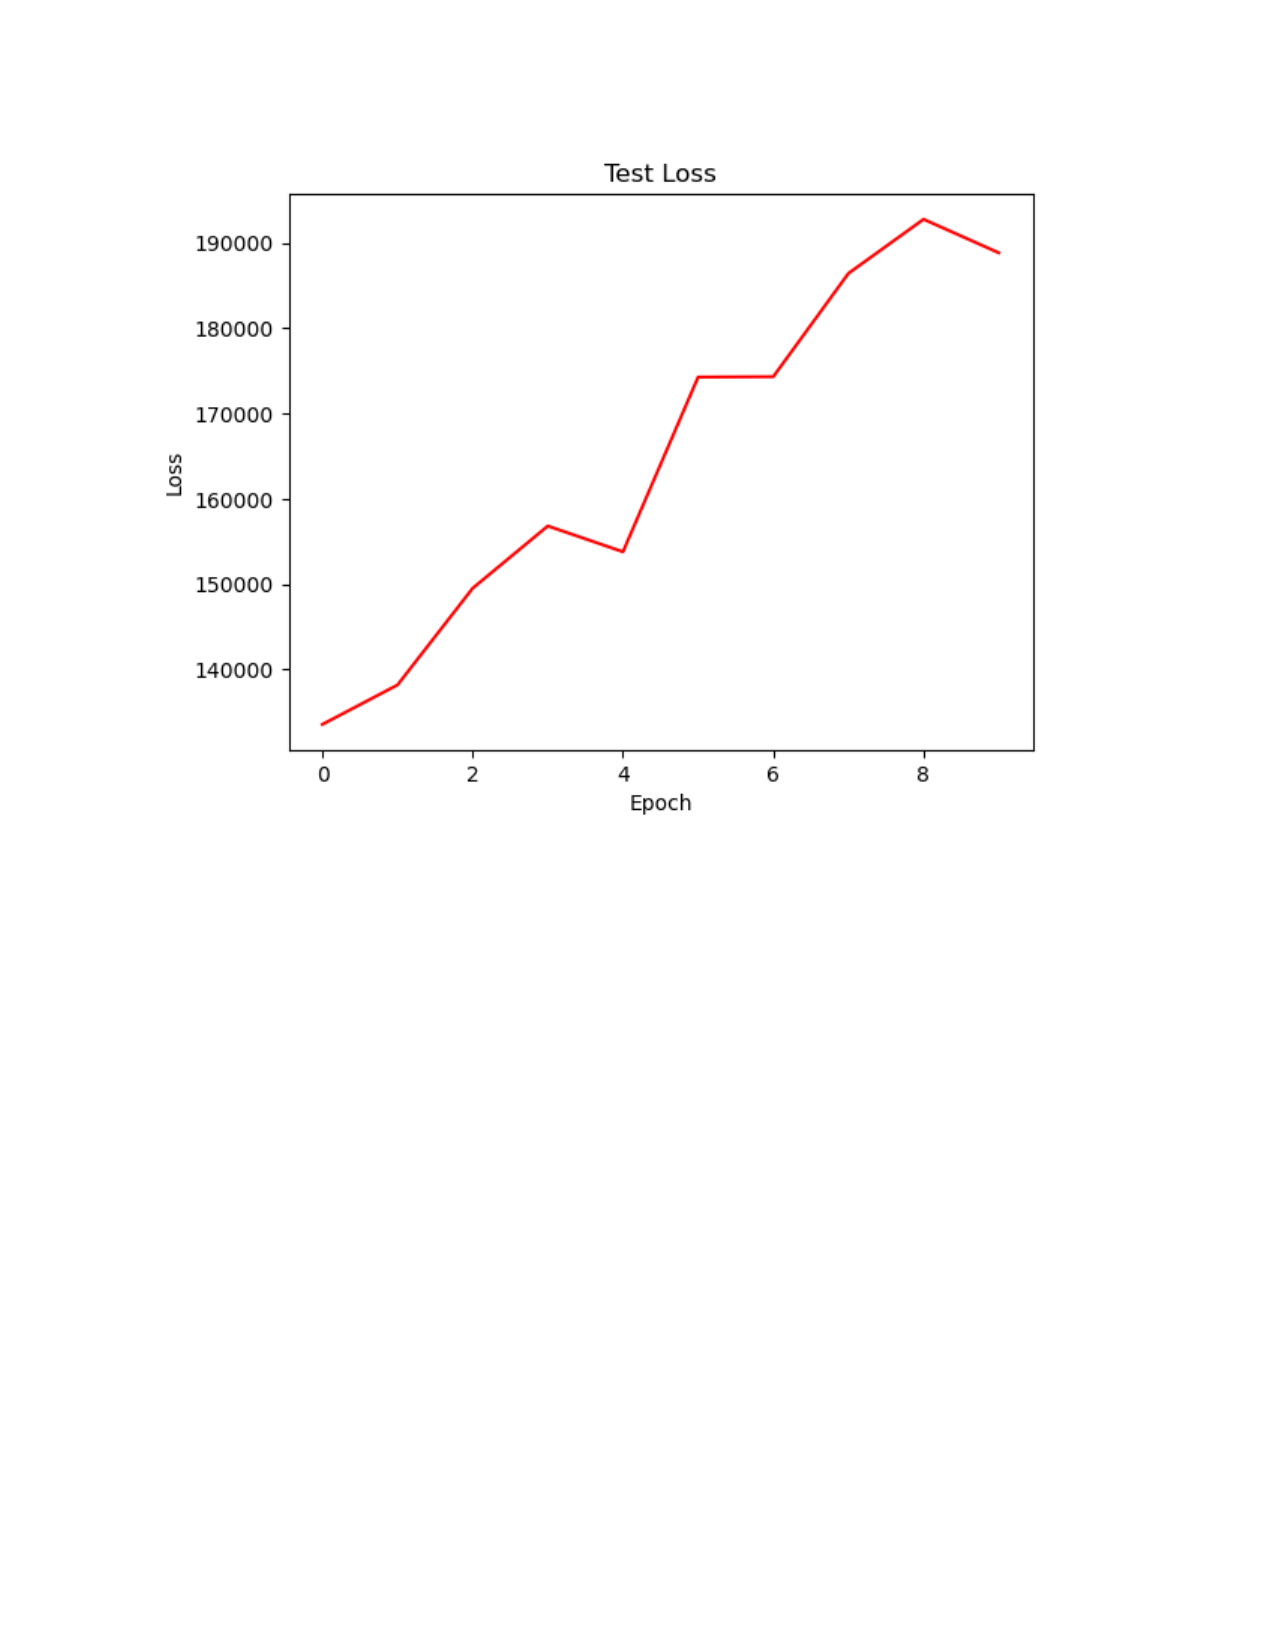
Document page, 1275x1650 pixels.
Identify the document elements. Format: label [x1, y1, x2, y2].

picture [150, 150, 1047, 830]
